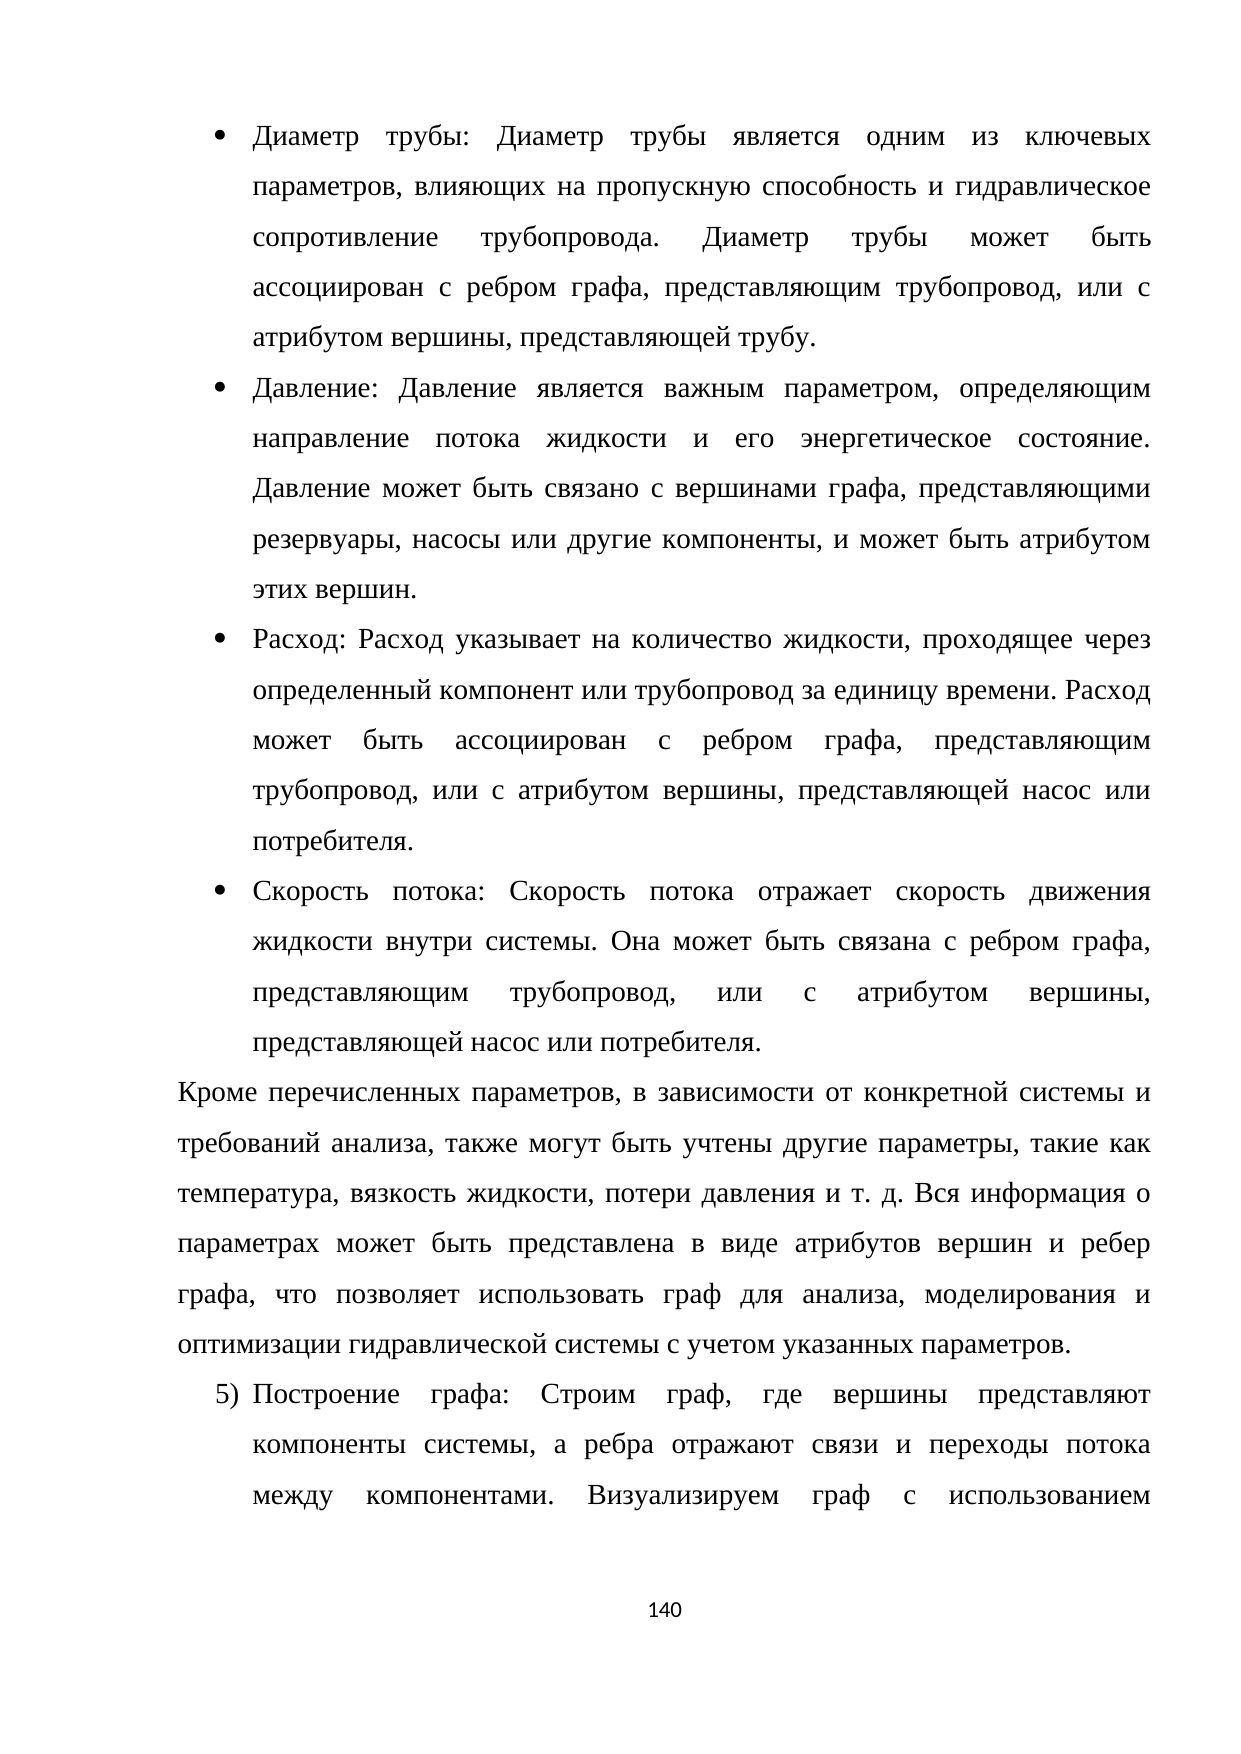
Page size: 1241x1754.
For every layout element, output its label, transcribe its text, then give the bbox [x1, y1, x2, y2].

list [215, 1376, 1152, 1511]
list Диаметр трубы: Диаметр трубы является одним из ключевых параметров, влияющих на пропускную способность и гидравлическое сопротивление трубопровода. Диаметр трубы может быть ассоциирован с ребром графа, представляющим трубопровод, или с атрибутом вершины, представляющей трубу. [215, 118, 1152, 353]
text Кроме перечисленных параметров, в зависимости от конкретной системы и требований анализа, также могут быть учтены другие параметры, такие как температура, вязкость жидкости, потери давления и т. д. Вся информация о параметрах может быть представлена в виде атрибутов вершин и ребер графа, что позволяет использовать граф для анализа, моделирования и оптимизации гидравлической системы с учетом указанных параметров. [177, 1074, 1152, 1359]
list Скорость потока: Скорость потока отражает скорость движения жидкости внутри системы. Она может быть связана с ребром графа, представляющим трубопровод, или с атрибутом вершины, представляющей насос или потребителя. [215, 873, 1152, 1058]
list Давление: Давление является важным параметром, определяющим направление потока жидкости и его энергетическое состояние. Давление может быть связано с вершинами графа, представляющими резервуары, насосы или другие компоненты, и может быть атрибутом этих вершин. [215, 370, 1152, 605]
list Расход: Расход указывает на количество жидкости, проходящее через определенный компонент или трубопровод за единицу времени. Расход может быть ассоциирован с ребром графа, представляющим трубопровод, или с атрибутом вершины, представляющей насос или потребителя. [215, 621, 1152, 856]
